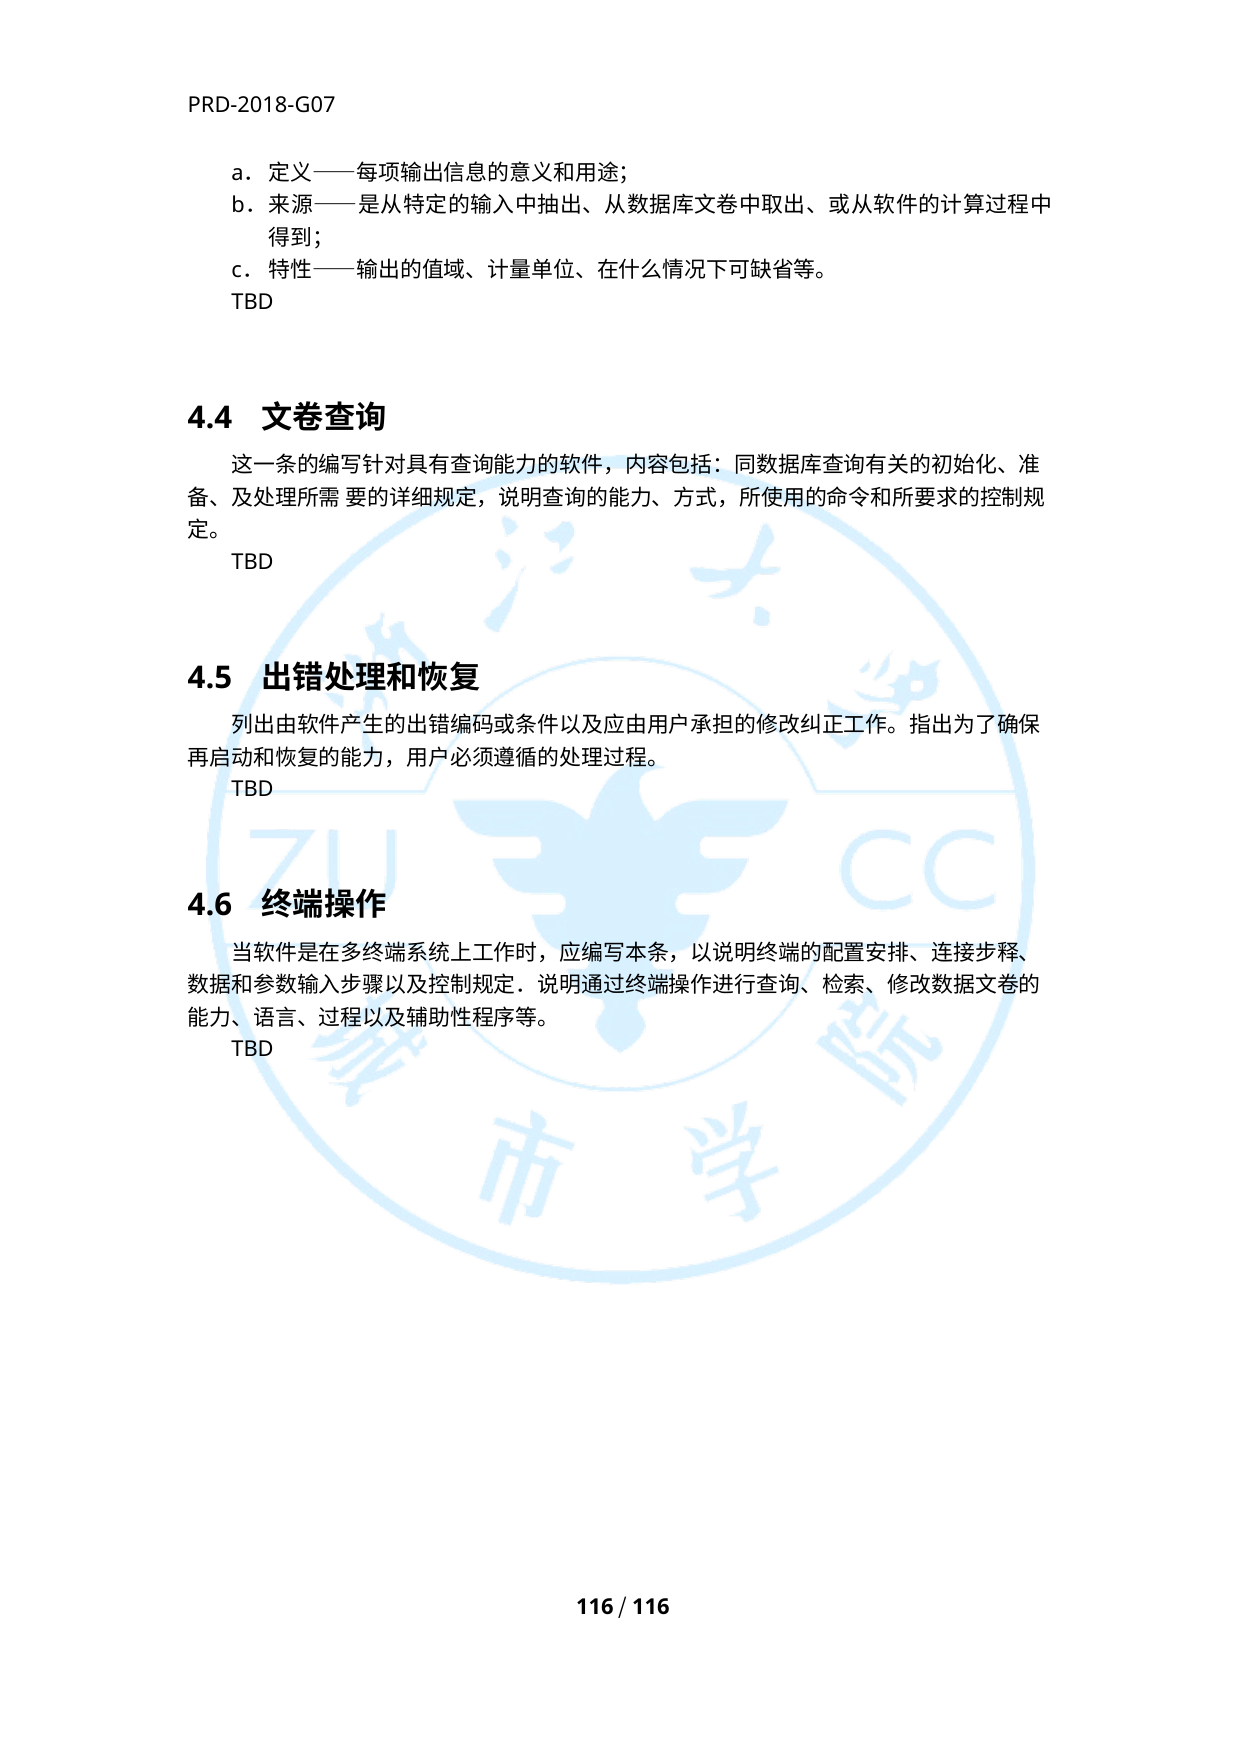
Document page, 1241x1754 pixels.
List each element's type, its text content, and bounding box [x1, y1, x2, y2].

text TBD [231, 284, 1053, 317]
list 文卷查询 [187, 382, 1053, 447]
list 出错处理和恢复 [187, 642, 1053, 707]
list 来源——是从特定的输入中抽出、从数据库文卷中取出、或从软件的计算过程中得到； [231, 187, 1053, 252]
text 这一条的编写针对具有查询能力的软件，内容包括：同数据库查询有关的初始化、准备、及处理所需 要的详细规定，说明查询的能力、方式，所使用的命令和所要求的控制规定。 [187, 447, 1053, 544]
list 定义——每项输出信息的意义和用途； [231, 154, 1053, 187]
text 列出由软件产生的出错编码或条件以及应由用户承担的修改纠正工作。指出为了确保再启动和恢复的能力，用户必须遵循的处理过程。 [187, 707, 1053, 772]
text TBD [187, 772, 1053, 804]
text TBD [187, 544, 1053, 577]
text TBD [187, 1032, 1053, 1064]
list 终端操作 [187, 869, 1053, 934]
list 特性——输出的值域、计量单位、在什么情况下可缺省等。 [231, 252, 1053, 284]
text 当软件是在多终端系统上工作时，应编写本条，以说明终端的配置安排、连接步释、数据和参数输入步骤以及控制规定．说明通过终端操作进行查询、检索、修改数据文卷的能力、语言、过程以及辅助性程序等。 [187, 934, 1053, 1032]
